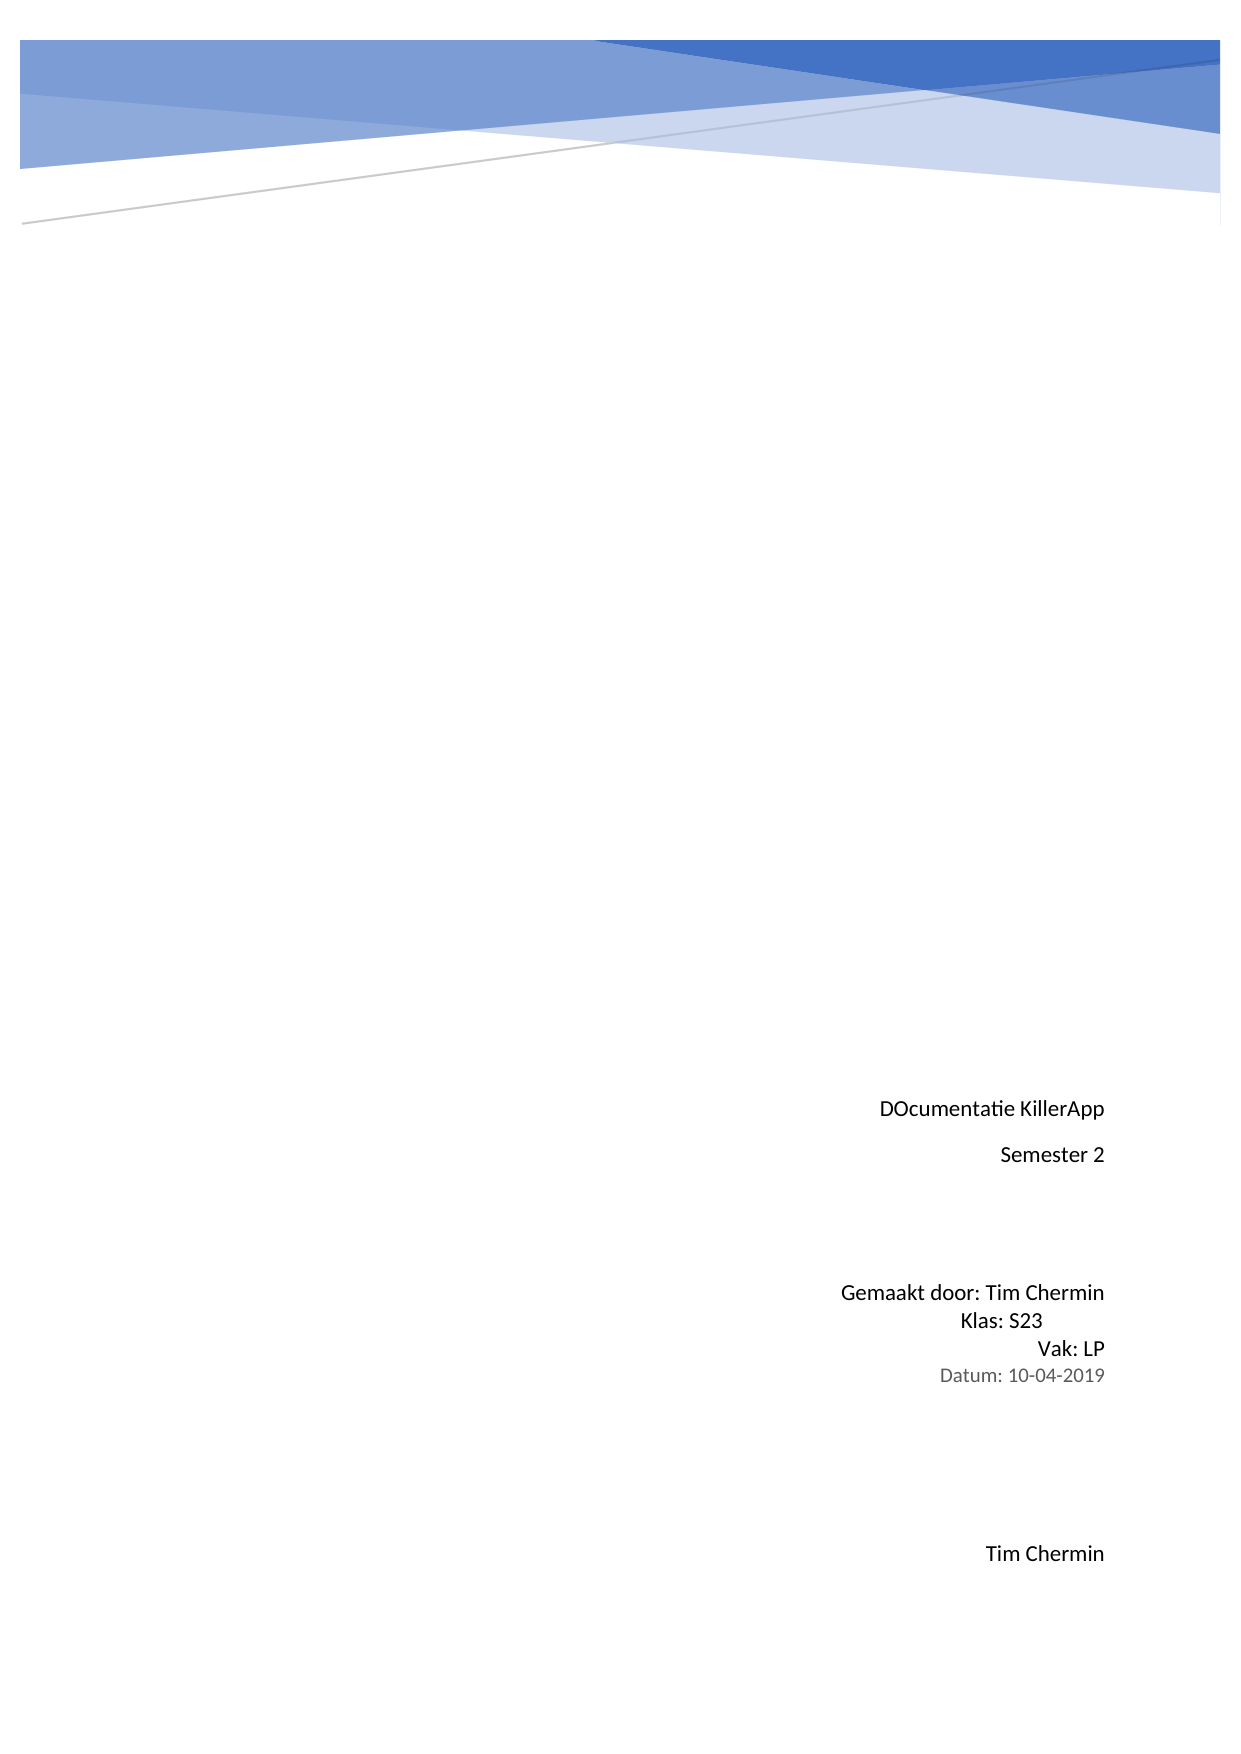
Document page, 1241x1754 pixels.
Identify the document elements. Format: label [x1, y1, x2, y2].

picture [20, 40, 1221, 240]
